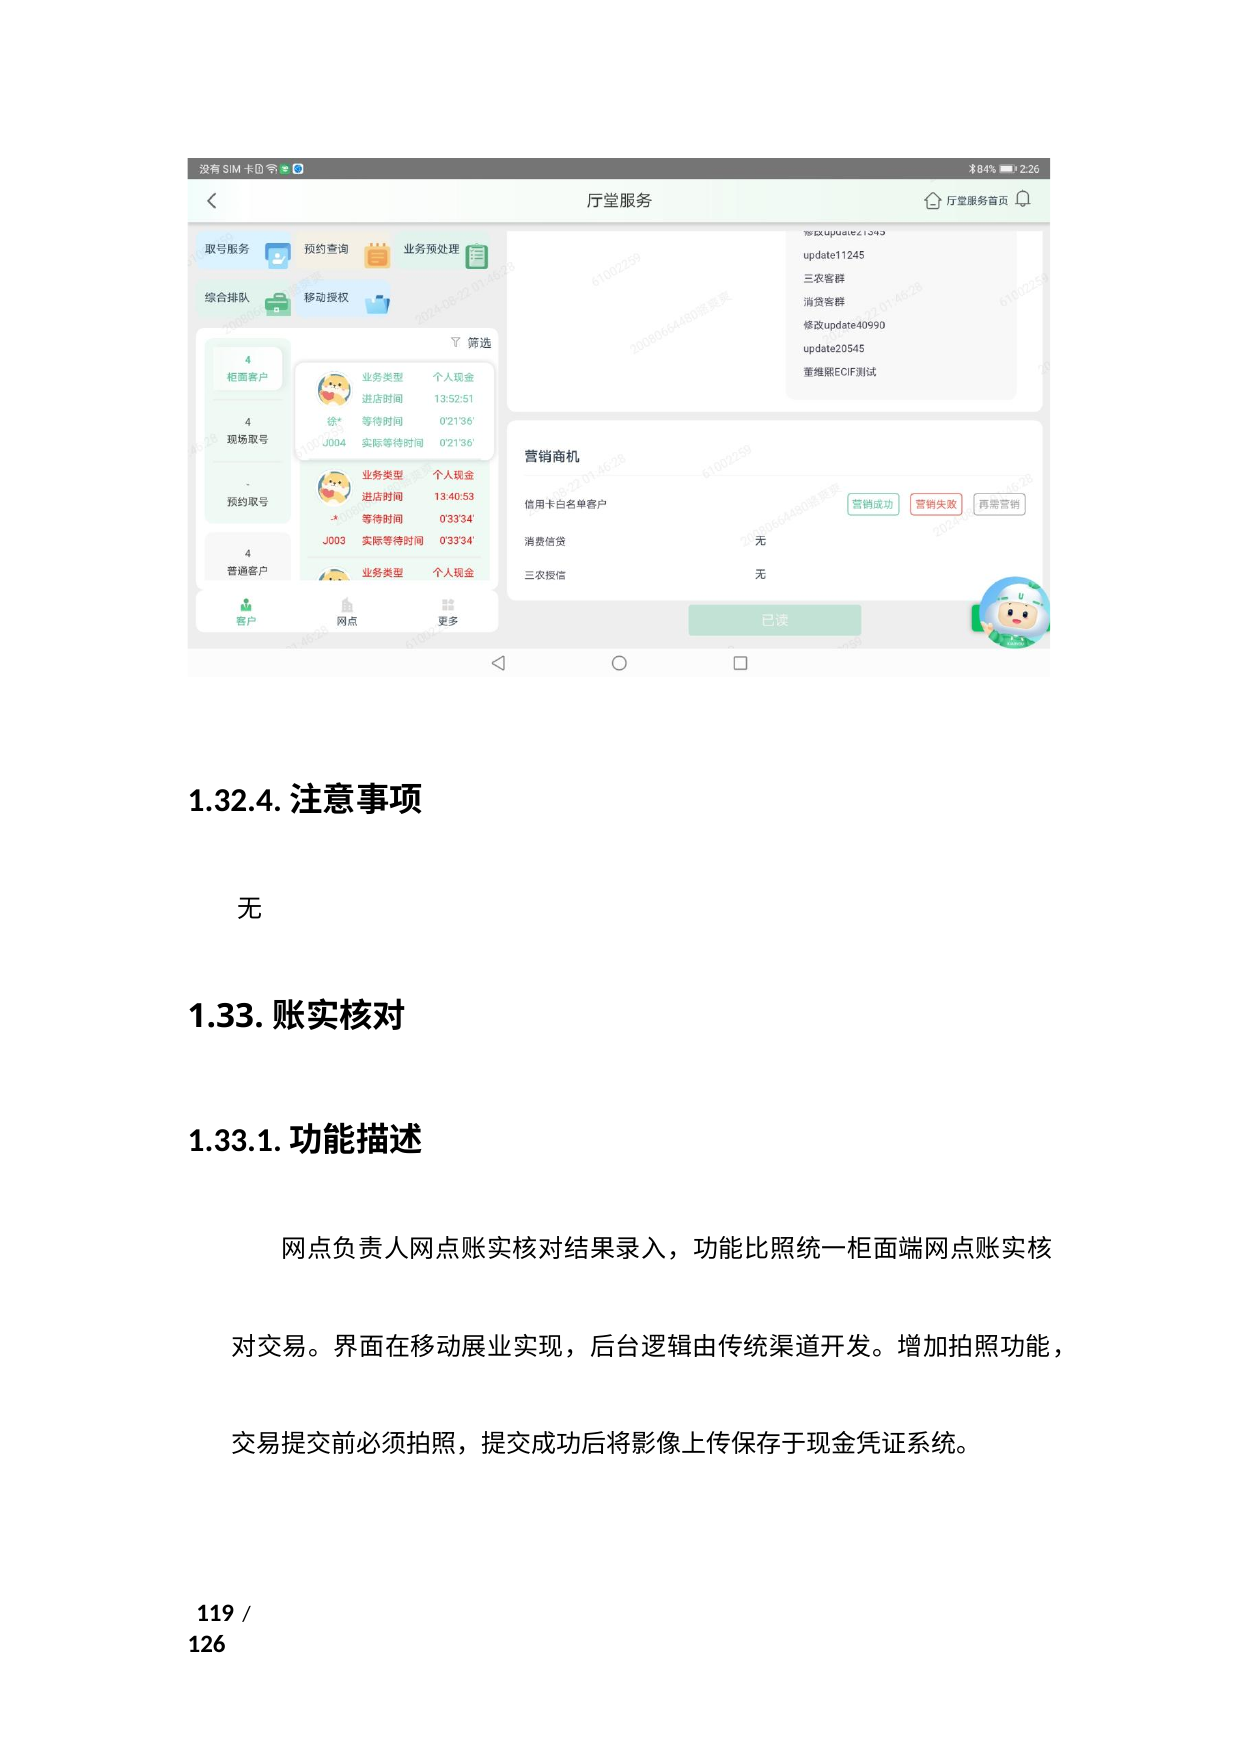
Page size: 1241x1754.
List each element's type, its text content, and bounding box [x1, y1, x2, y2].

text 网点负责人网点账实核对结果录入，功能比照统一柜面端网点账实核对交易。界面在移动展业实现，后台逻辑由传统渠道开发。增加拍照功能，交易提交前必须拍照，提交成功后将影像上传保存于现金凭证系统。 [231, 1214, 1053, 1474]
subtitle 账实核对 [187, 982, 1053, 1047]
picture [187, 158, 1050, 677]
subtitle 功能描述 [187, 1104, 1053, 1169]
text 无 [187, 874, 1053, 939]
subtitle 注意事项 [187, 764, 1053, 829]
